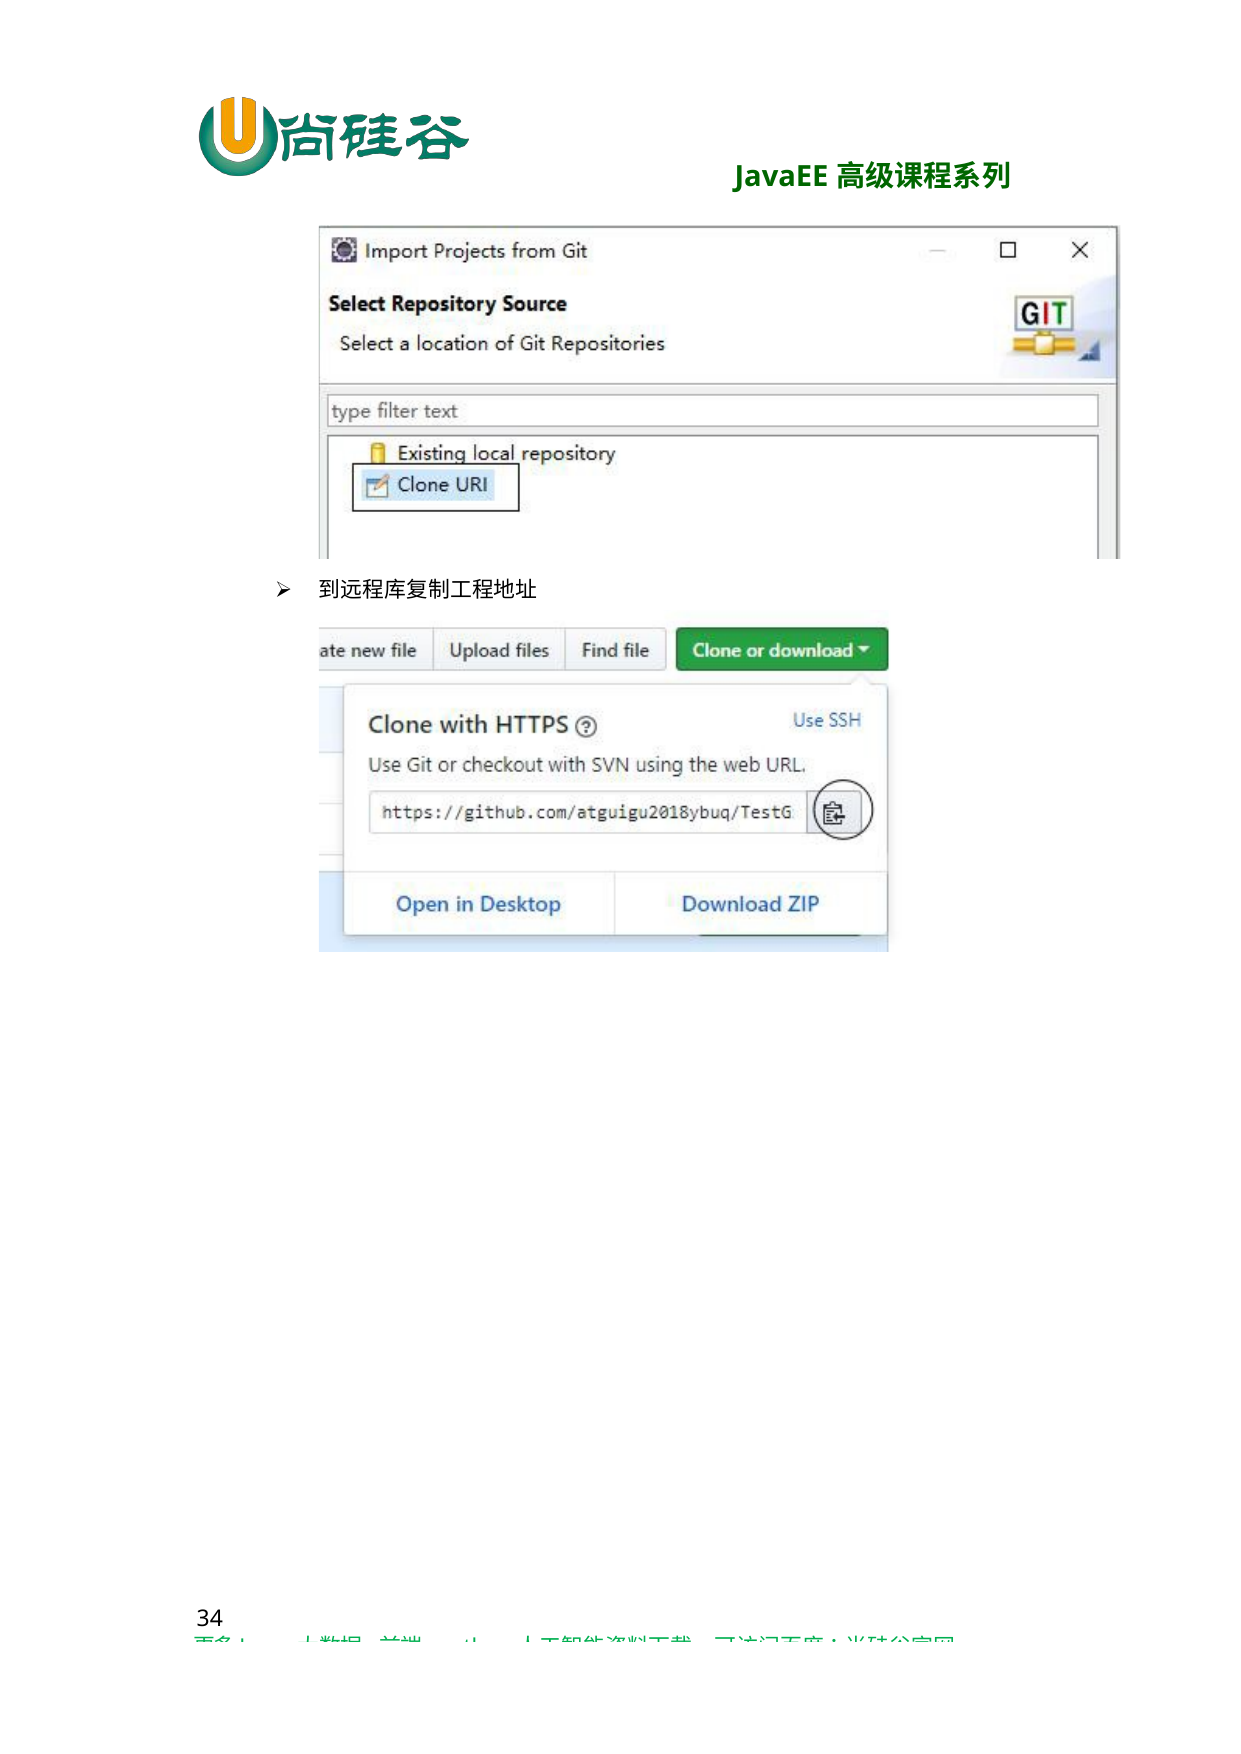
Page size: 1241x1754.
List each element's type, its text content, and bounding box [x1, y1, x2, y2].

picture [318, 225, 1121, 559]
list 到远程库复制工程地址 [275, 574, 1238, 604]
picture [187, 88, 476, 184]
picture [318, 610, 912, 952]
